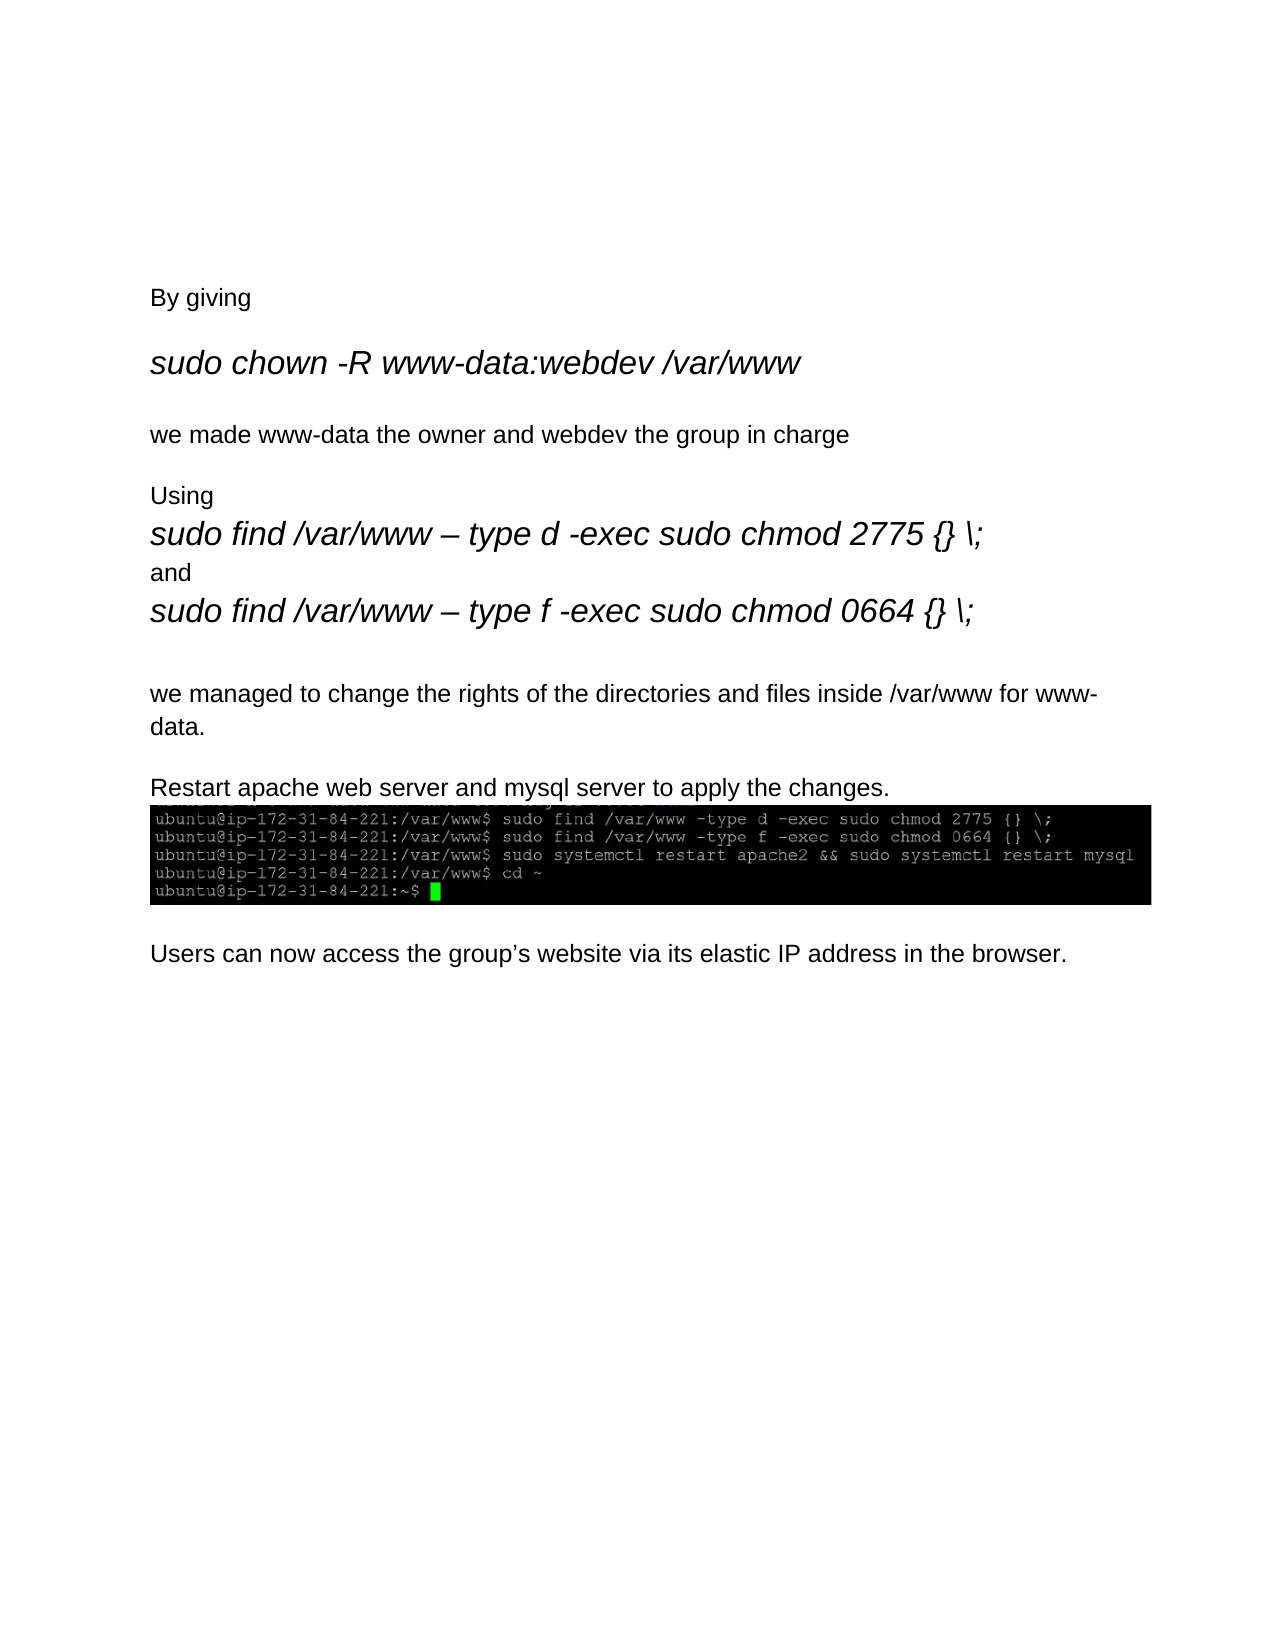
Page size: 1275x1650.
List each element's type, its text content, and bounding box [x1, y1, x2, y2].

text and [150, 558, 1125, 587]
text Users can now access the group’s website via its elastic IP address in the browser. [150, 939, 1125, 967]
text sudo find /var/www – type f -exec sudo chmod 0664 {} \; [150, 591, 1125, 629]
text sudo find /var/www – type d -exec sudo chmod 2775 {} \; [150, 514, 1125, 552]
text we managed to change the rights of the directories and files inside /var/www for www-data. [150, 679, 1125, 741]
text By giving [150, 282, 1125, 311]
text sudo chown -R www-data:webdev /var/www [150, 343, 1125, 381]
text Restart apache web server and mysql server to apply the changes. [150, 773, 1125, 802]
text Using [150, 481, 1125, 509]
text we made www-data the owner and webdev the group in charge [150, 420, 1125, 449]
picture [150, 805, 1152, 905]
